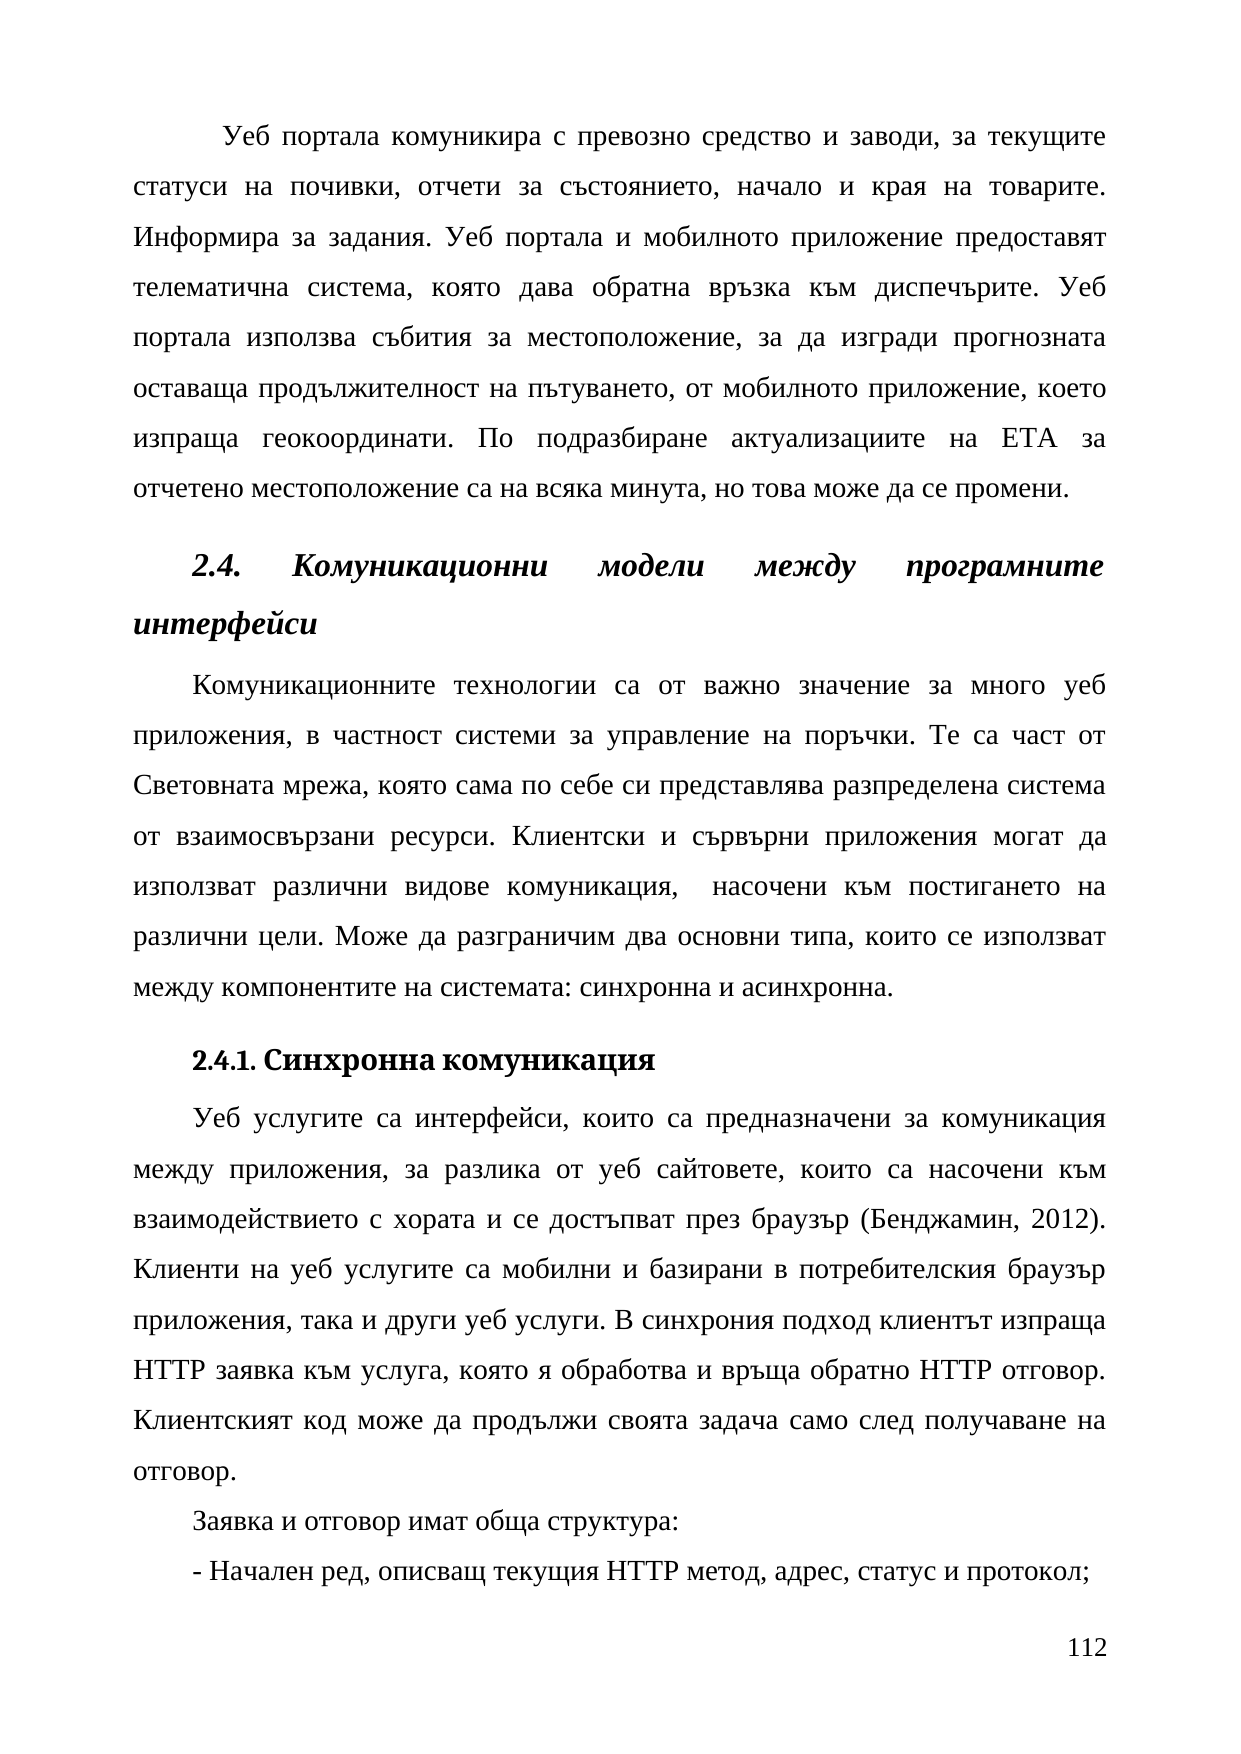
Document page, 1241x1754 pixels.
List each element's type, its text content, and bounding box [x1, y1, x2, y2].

text Уеб портала комуникира с превозно средство и заводи, за текущите статуси на почивки, отчети за състоянието, начало и края на товарите. Информира за задания. Уеб портала и мобилното приложение предоставят телематична система, която дава обратна връзка към диспечърите. Уеб портала използва събития за местоположение, за да изгради прогнозната оставаща продължителност на пътуването, от мобилното приложение, което изпраща геокоординати. По подразбиране актуализациите на ETA за отчетено местоположение са на всяка минута, но това може да се промени. [133, 118, 1107, 504]
subtitle 2.4.1. Синхронна комуникация [133, 1044, 1107, 1078]
text Заявка и отговор имат обща структура: [133, 1503, 1107, 1537]
text Уеб услугите са интерфейси, които са предназначени за комуникация между приложения, за разлика от уеб сайтовете, които са насочени към взаимодействието с хората и се достъпват през браузър (Бенджамин, 2012). Клиенти на уеб услугите са мобилни и базирани в потребителския браузър приложения, така и други уеб услуги. В синхрония подход клиентът изпраща HTTP заявка към услуга, която я обработва и връща обратно HTTP отговор. Клиентският код може да продължи своята задача само след получаване на отговор. [133, 1101, 1107, 1486]
text - Начален ред, описващ текущия HTTP метод, адрес, статус и протокол; [133, 1553, 1107, 1587]
subtitle 2.4. Kомуникационни модели между програмните интерфейси [133, 546, 1107, 641]
text Комуникационните технологии са от важно значение за много уеб приложения, в частност системи за управление на поръчки. Те са част от Световната мрежа, която сама по себе си представлява разпределена система от взаимосвързани ресурси. Клиентски и сървърни приложения могат да използват различни видове комуникация, насочени към постигането на различни цели. Може да разграничим два основни типа, които се използват между компонентите на системата: синхронна и асинхронна. [133, 667, 1107, 1002]
